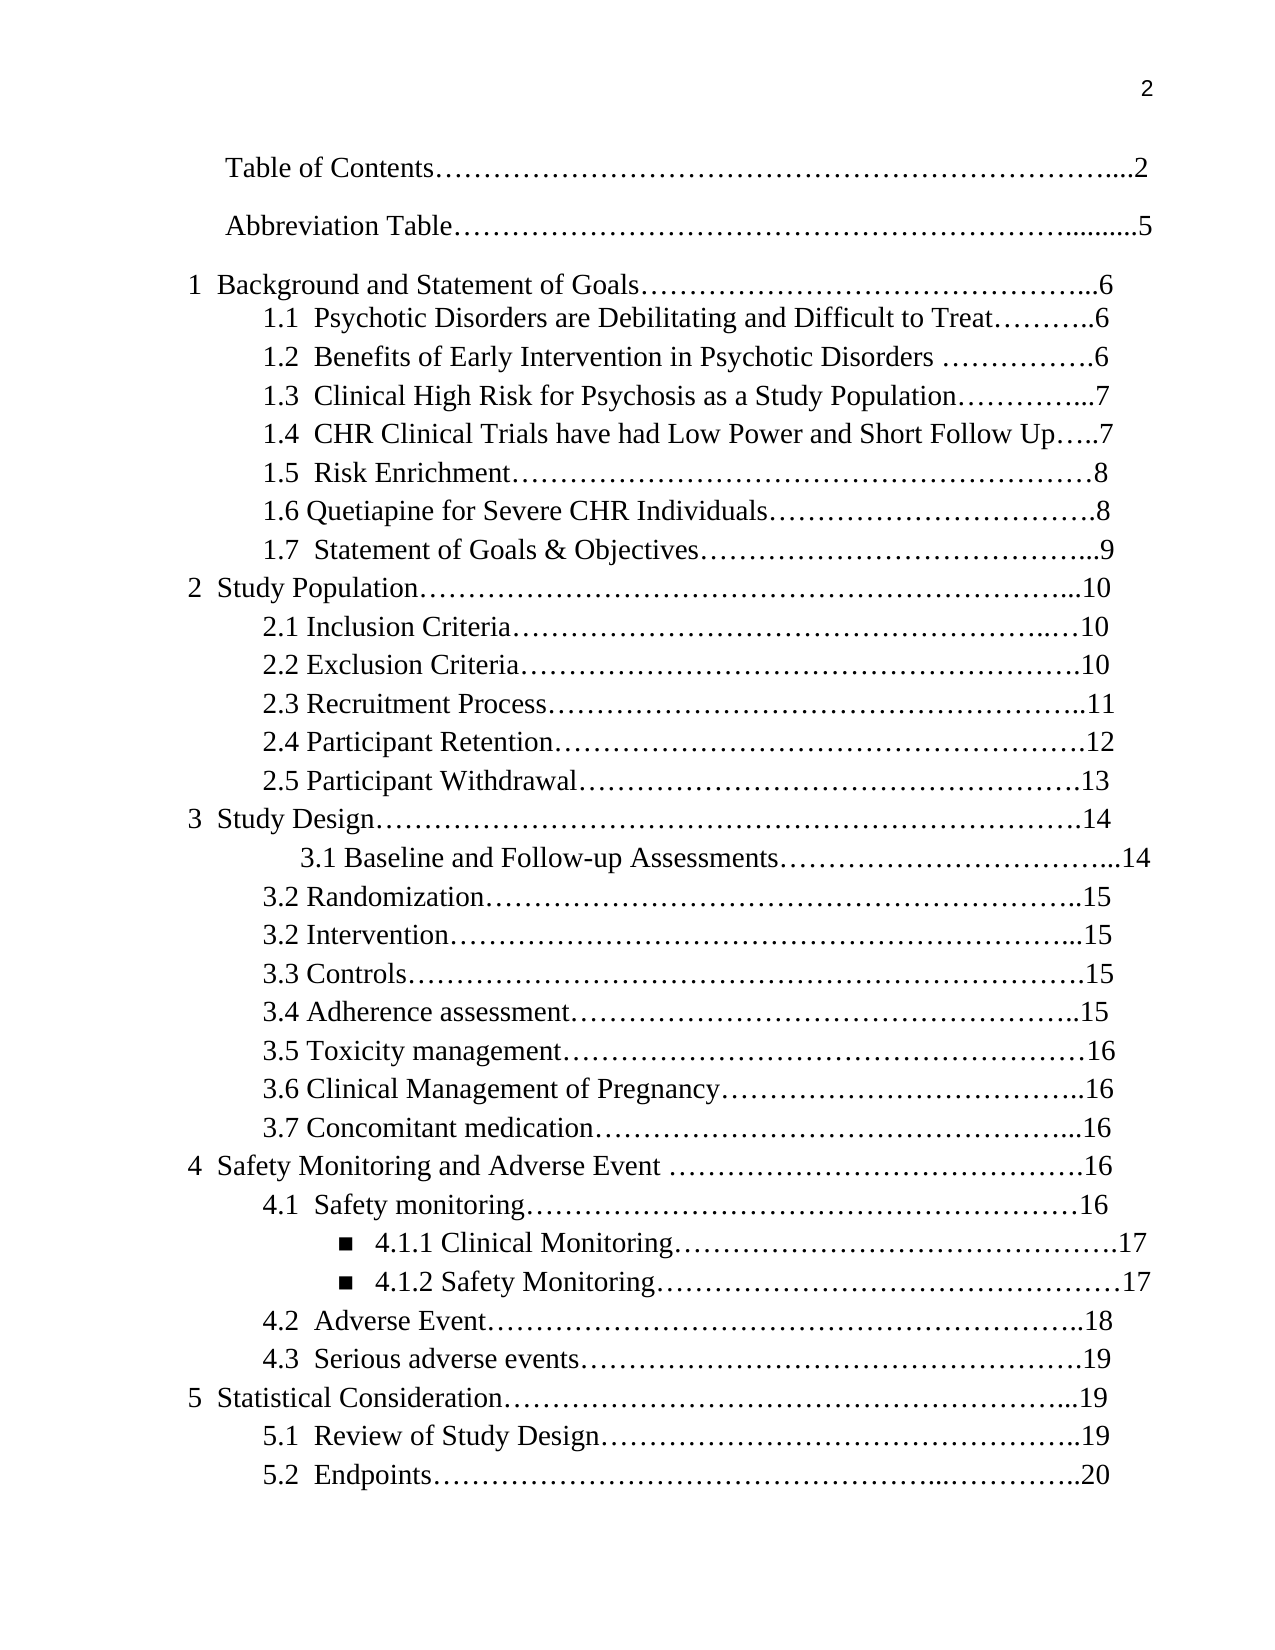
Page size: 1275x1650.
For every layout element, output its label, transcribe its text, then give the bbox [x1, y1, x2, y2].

list 3.4 Adherence assessment……………………………………………..15 [262, 994, 1153, 1028]
list 5.1 Review of Study Design…………………………………………..19 [262, 1418, 1153, 1452]
list 1.2 Benefits of Early Intervention in Psychotic Disorders …………….6 [262, 339, 1153, 373]
list 3.2 Randomization……………………………………………………..15 [262, 879, 1153, 912]
text Table of Contents……………………………………………………………....2 [150, 150, 1153, 183]
list 3.2 Intervention………………………………………………………...15 [262, 917, 1153, 951]
list 1 Background and Statement of Goals………………………………………...6 [187, 267, 1153, 301]
list 1.4 CHR Clinical Trials have had Low Power and Short Follow Up…..7 [262, 416, 1153, 450]
list 4.2 Adverse Event……………………………………………………..18 [262, 1303, 1153, 1336]
list 1.6 Quetiapine for Severe CHR Individuals…………………………….8 [262, 493, 1153, 527]
list 4.1 Safety monitoring…………………………………………………16 [262, 1187, 1153, 1221]
list 4.1.2 Safety Monitoring…………………………………………17 [337, 1264, 1153, 1298]
text Abbreviation Table………………………………………………………..........5 [150, 208, 1153, 242]
list 2.2 Exclusion Criteria………………………………………………….10 [262, 647, 1153, 681]
list 4 Safety Monitoring and Adverse Event …………………………………….16 [187, 1148, 1153, 1182]
list 1.7 Statement of Goals & Objectives…………………………………...9 [262, 532, 1153, 565]
list 2.1 Inclusion Criteria………………………………………………..…10 [262, 609, 1153, 642]
list 2.4 Participant Retention……………………………………………….12 [262, 724, 1153, 758]
list 1.1 Psychotic Disorders are Debilitating and Difficult to Treat………..6 [262, 301, 1153, 334]
list 5 Statistical Consideration…………………………………………………...19 [187, 1380, 1153, 1413]
list 5.2 Endpoints……………………………………………...…………..20 [262, 1457, 1153, 1490]
list 2 Study Population…………………………………………………………...10 [187, 570, 1153, 604]
list 1.3 Clinical High Risk for Psychosis as a Study Population…………...7 [262, 378, 1153, 411]
list 4.1.1 Clinical Monitoring……………………………………….17 [337, 1226, 1153, 1259]
list 1.5 Risk Enrichment……………………………………………………8 [262, 455, 1153, 488]
list 2.3 Recruitment Process………………………………………………..11 [262, 686, 1153, 719]
list 3 Study Design……………………………………………………………….14 3.1 Baseline and Follow-up Assessments……………………………...14 [187, 802, 1153, 874]
list 3.7 Concomitant medication…………………………………………...16 [262, 1110, 1153, 1143]
list 3.6 Clinical Management of Pregnancy………………………………..16 [262, 1071, 1153, 1105]
list 2.5 Participant Withdrawal…………………………………………….13 [262, 763, 1153, 797]
list 3.5 Toxicity management………………………………………………16 [262, 1033, 1153, 1066]
list 4.3 Serious adverse events…………………………………………….19 [262, 1341, 1153, 1375]
list 3.3 Controls…………………………………………………………….15 [262, 956, 1153, 989]
